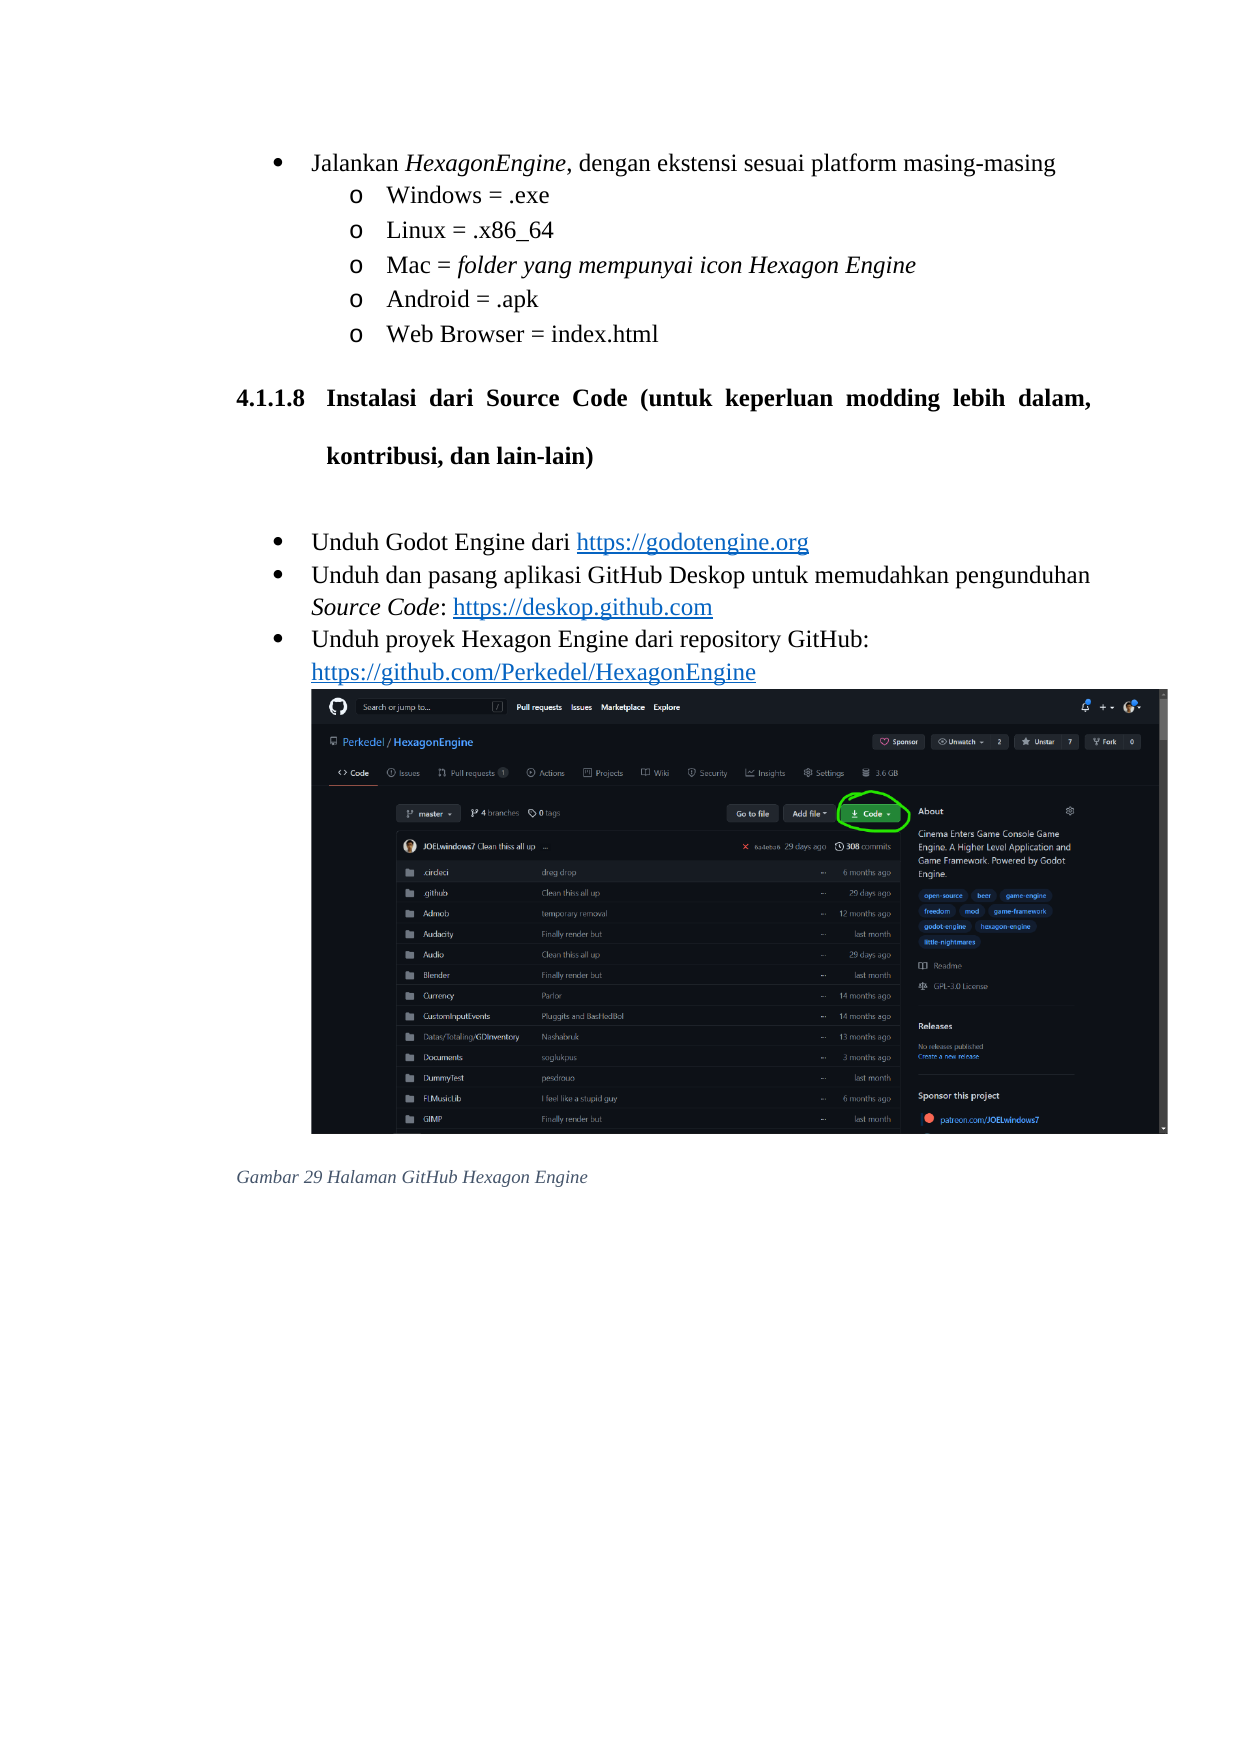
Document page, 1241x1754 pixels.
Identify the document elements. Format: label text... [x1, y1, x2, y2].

list Android = .apk [349, 284, 1092, 315]
text Gambar 29 Halaman GitHub Hexagon Engine [236, 1166, 1092, 1188]
list Mac = folder yang mempunyai icon Hexagon Engine [349, 250, 1092, 281]
list Unduh Godot Engine dari https://godotengine.org [274, 527, 1092, 556]
list Jalankan HexagonEngine, dengan ekstensi sesuai platform masing-masing [274, 148, 1092, 176]
list Windows = .exe [349, 180, 1092, 211]
list Web Browser = index.html [349, 319, 1092, 350]
subtitle Instalasi dari Source Code (untuk keperluan modding lebih dalam, kontribusi, dan lain-lain) [236, 383, 1092, 469]
list Linux = .x86_64 [349, 215, 1092, 246]
picture [311, 689, 1168, 1134]
list Unduh dan pasang aplikasi GitHub Deskop untuk memudahkan pengunduhan Source Code: https://deskop.github.com [274, 560, 1092, 621]
